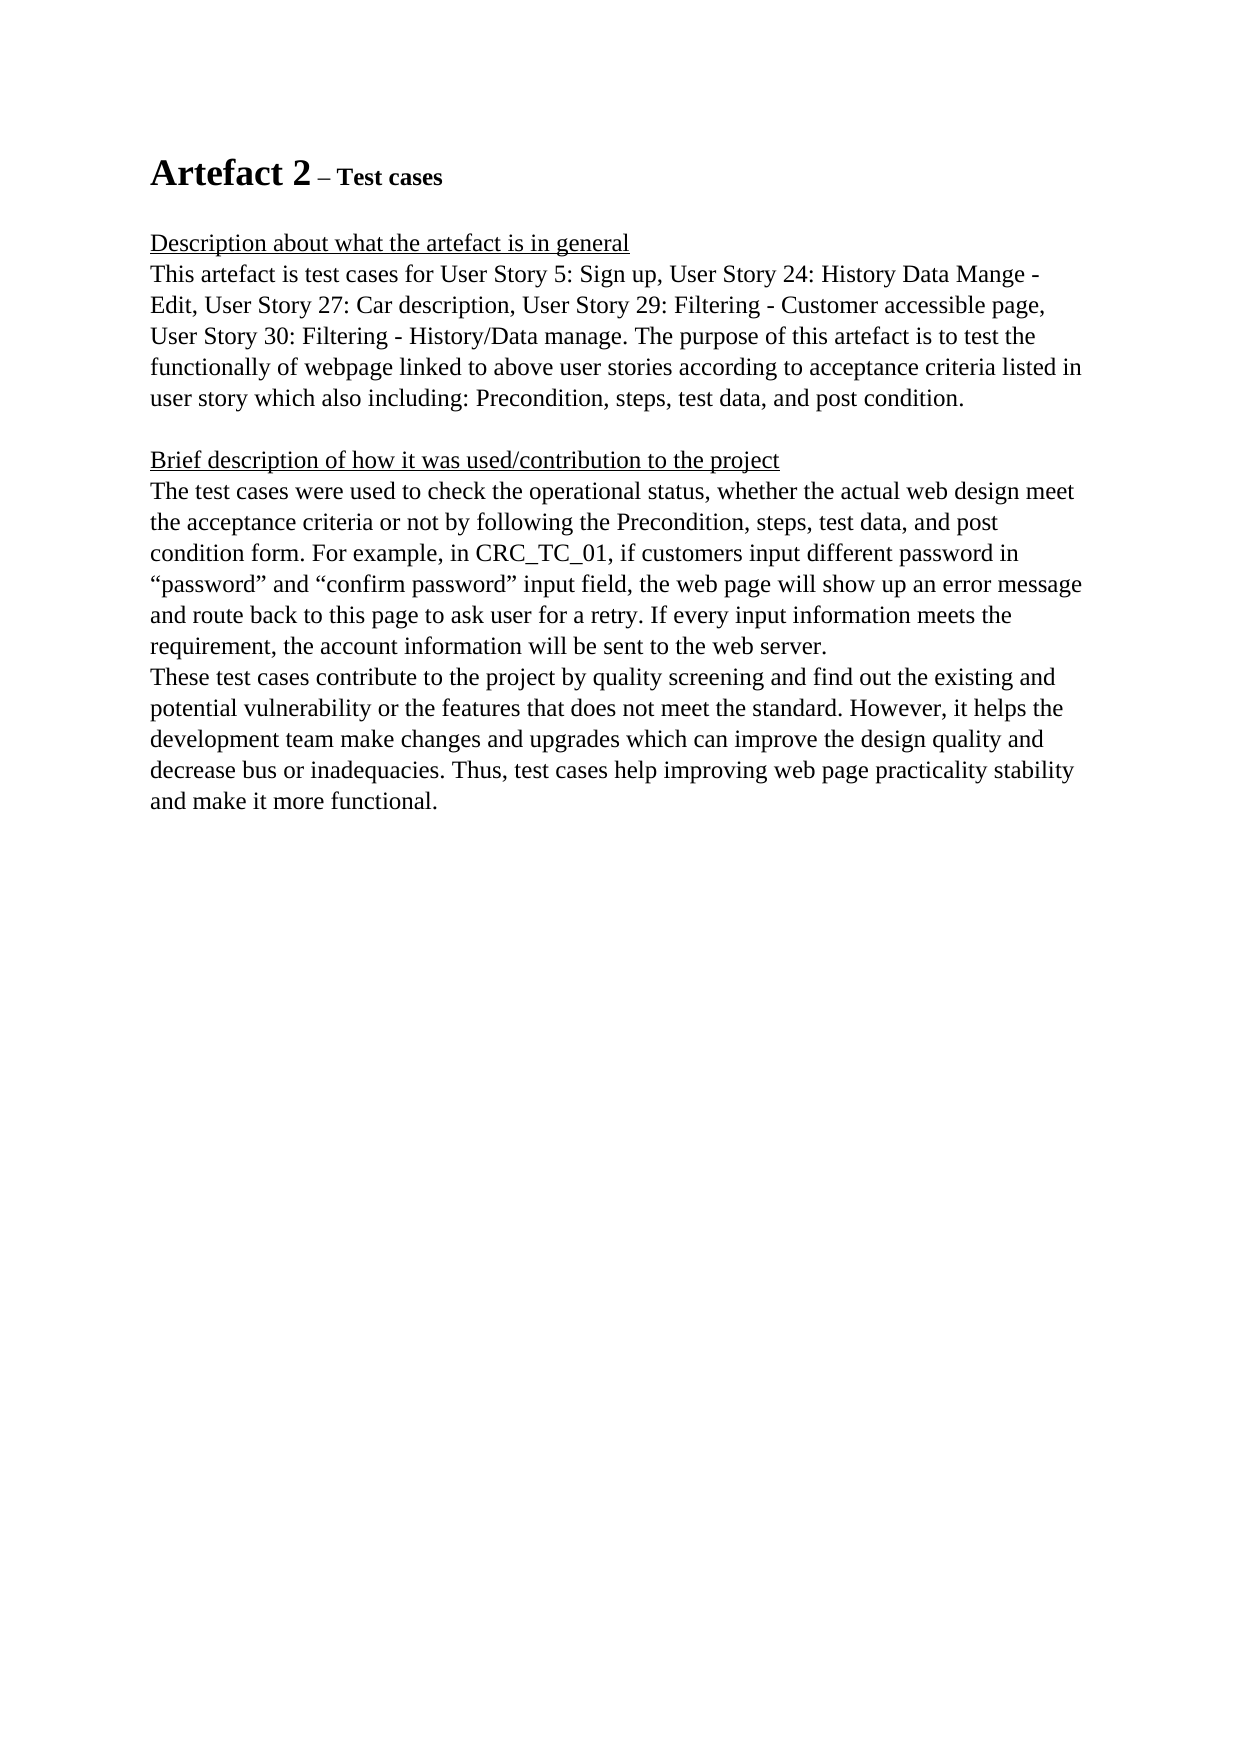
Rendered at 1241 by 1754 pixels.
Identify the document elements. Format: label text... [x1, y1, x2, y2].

text This artefact is test cases for User Story 5: Sign up, User Story 24: History Data Mange - Edit, User Story 27: Car description, User Story 29: Filtering - Customer accessible page, User Story 30: Filtering - History/Data manage. The purpose of this artefact is to test the functionally of webpage linked to above user stories according to acceptance criteria listed in user story which also including: Precondition, steps, test data, and post condition. [150, 259, 1090, 412]
text The test cases were used to check the operational status, whether the actual web design meet the acceptance criteria or not by following the Precondition, steps, test data, and post condition form. For example, in CRC_TC_01, if customers input different password in “password” and “confirm password” input field, the web page will show up an error message and route back to this page to ask user for a retry. If every input information meets the requirement, the account information will be sent to the web server. [150, 476, 1090, 660]
text Brief description of how it was used/contribution to the project [150, 445, 1090, 474]
text Artefact 2 – Test cases [150, 150, 1090, 193]
text Description about what the artefact is in general [150, 228, 1090, 256]
text These test cases contribute to the project by quality screening and find out the existing and potential vulnerability or the features that does not meet the standard. However, it helps the development team make changes and upgrades which can improve the design quality and decrease bus or inadequacies. Thus, test cases help improving web page practicality stability and make it more functional. [150, 662, 1090, 815]
